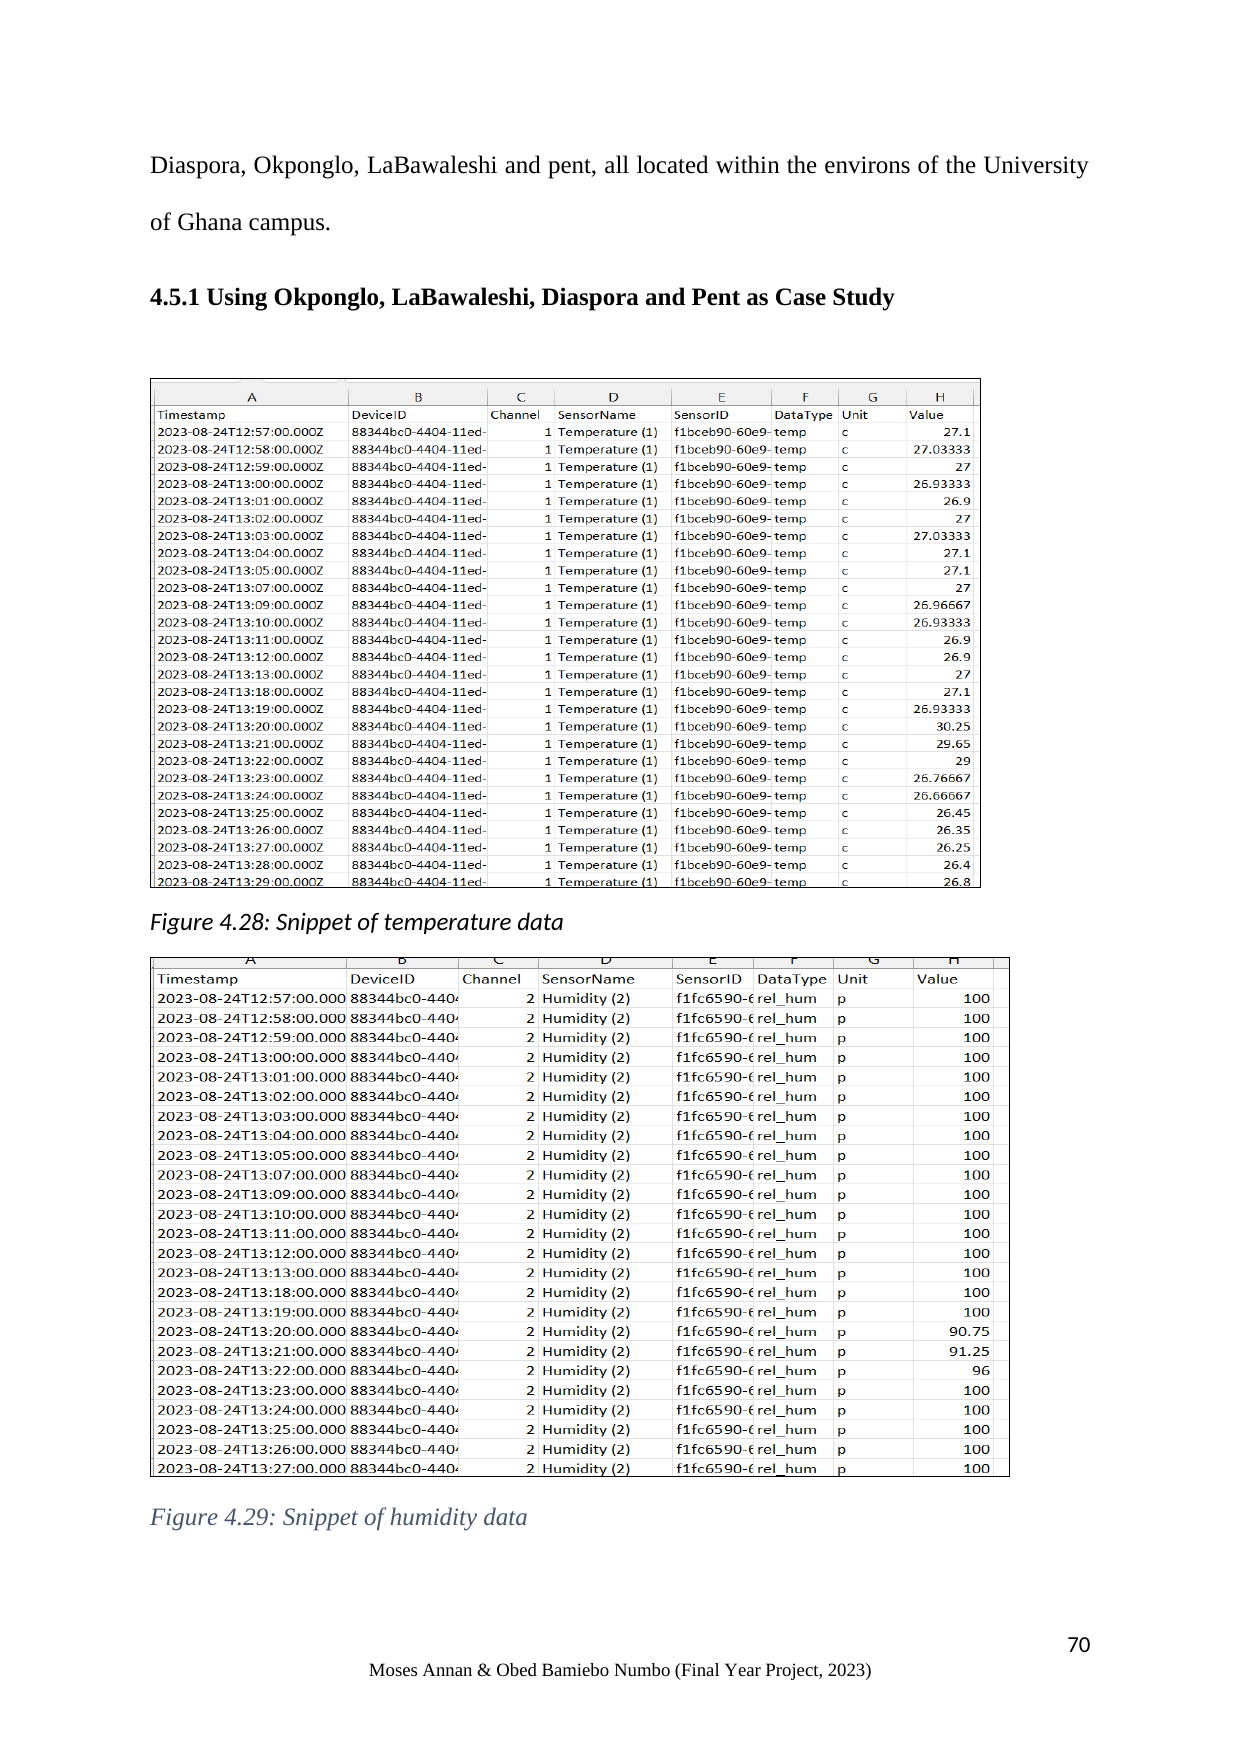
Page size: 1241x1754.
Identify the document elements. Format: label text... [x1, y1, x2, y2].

picture [151, 958, 1009, 1476]
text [150, 150, 1090, 236]
subtitle 4.5.1 Using Okponglo, LaBawaleshi, Diaspora and Pent as Case Study [150, 282, 1090, 310]
picture [151, 379, 980, 887]
